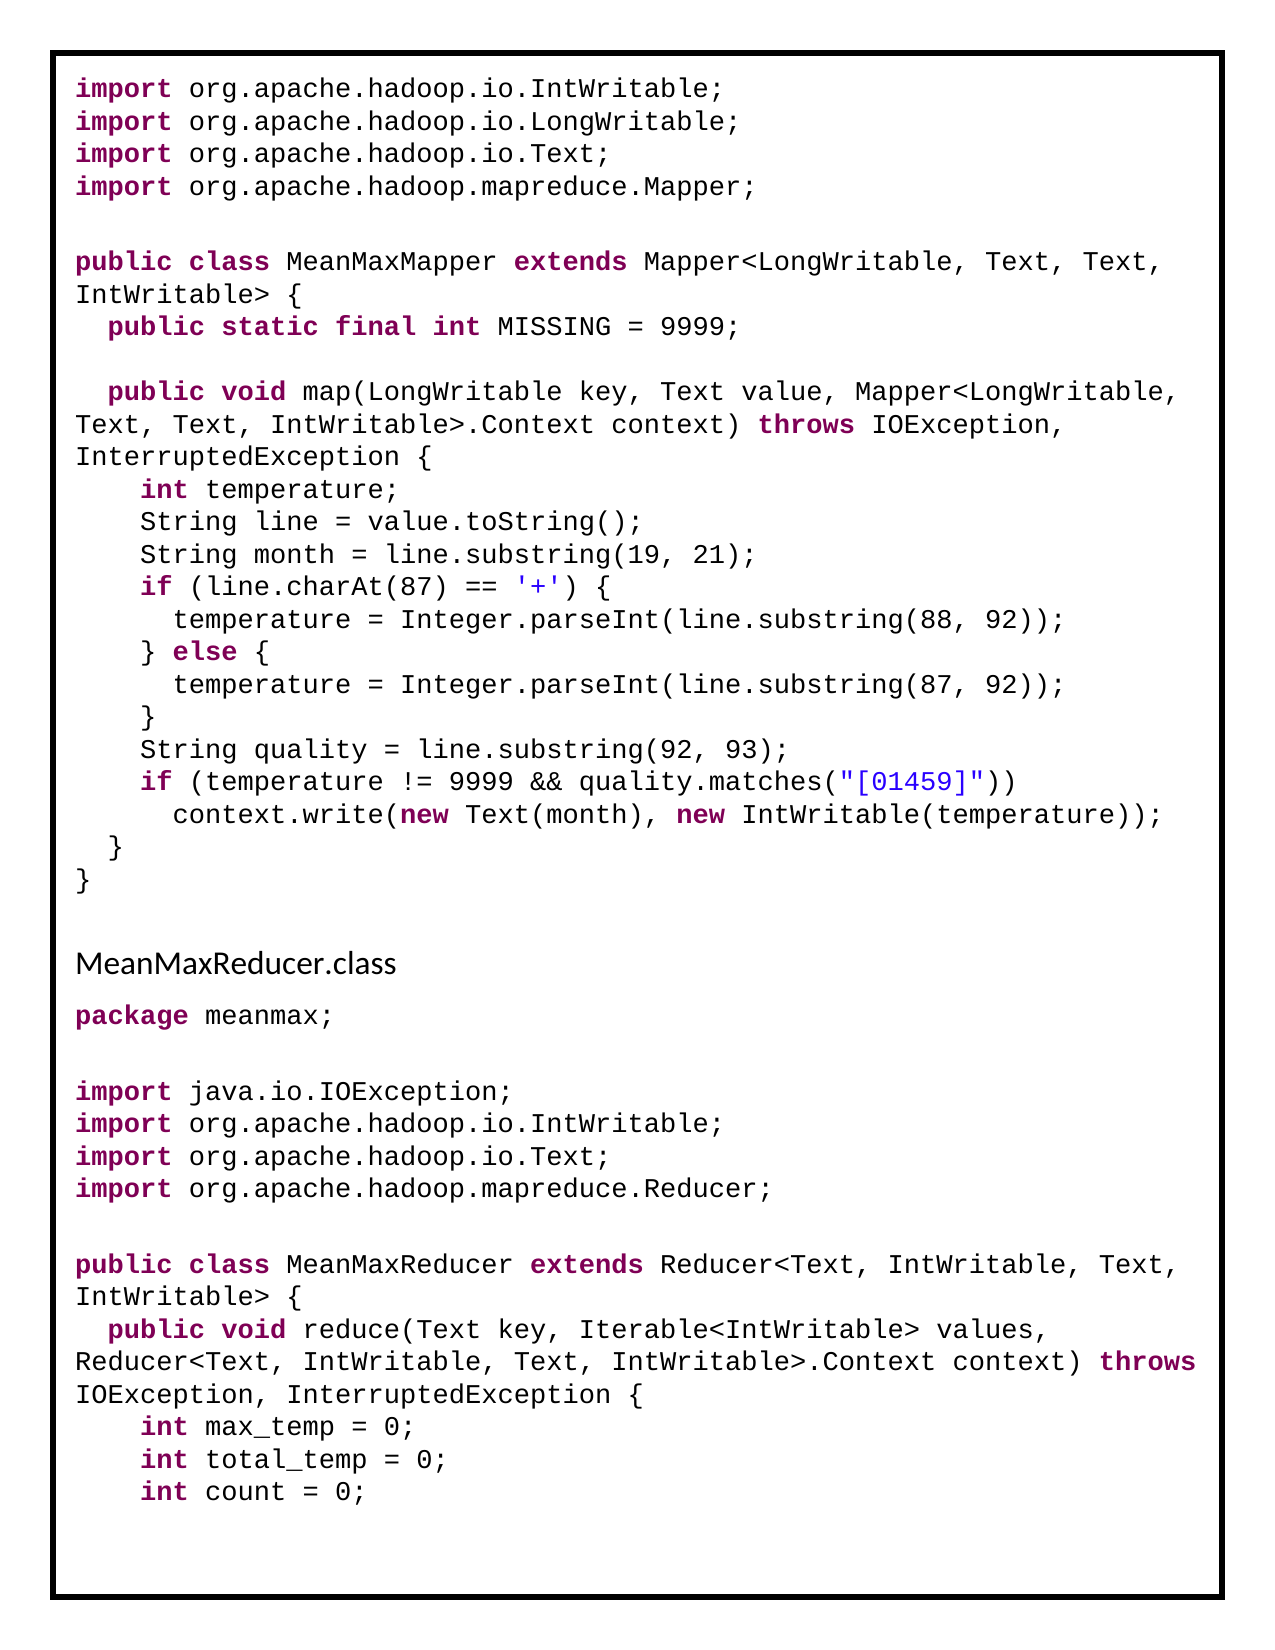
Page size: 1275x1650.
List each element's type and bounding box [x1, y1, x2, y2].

text [75, 75, 1200, 983]
text [75, 1002, 1200, 1509]
